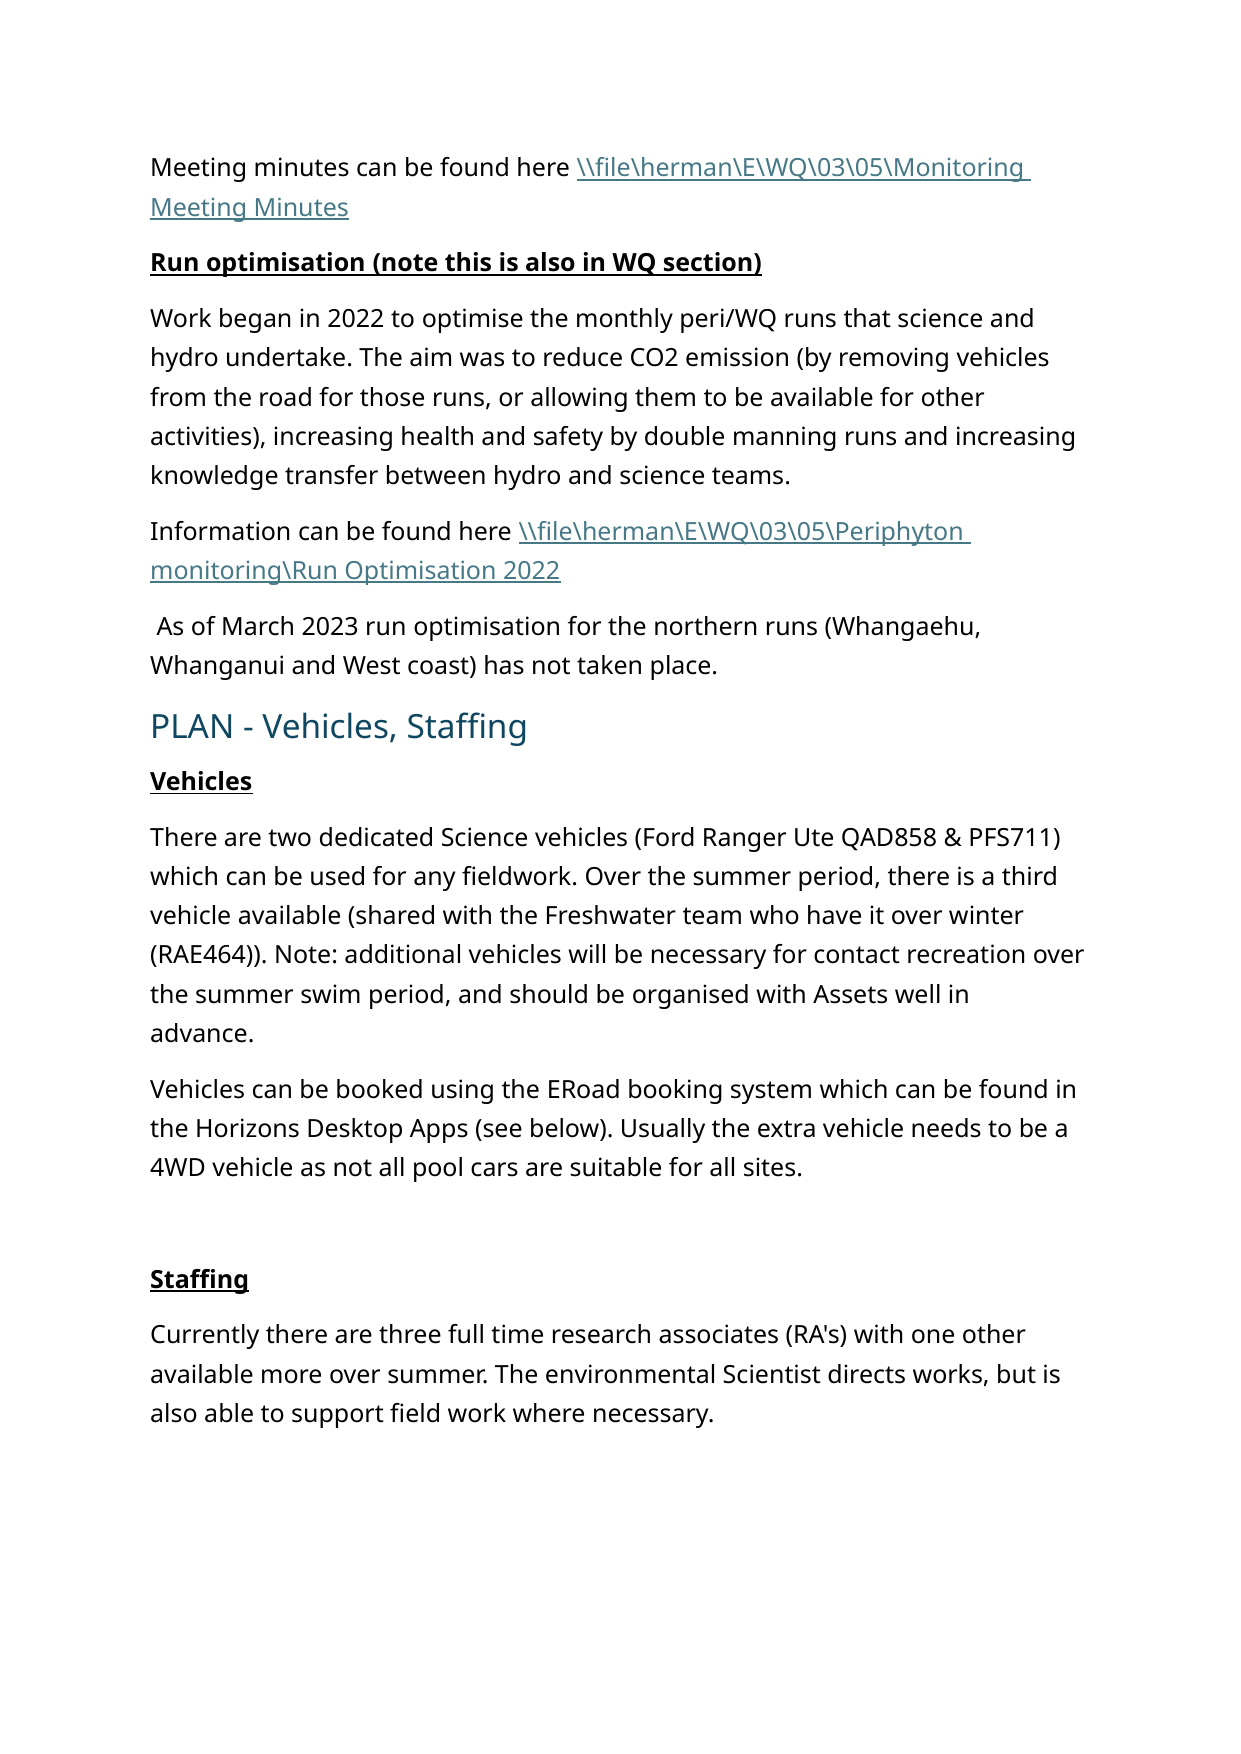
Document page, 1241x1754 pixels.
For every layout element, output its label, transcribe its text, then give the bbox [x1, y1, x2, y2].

text Vehicles can be booked using the ERoad booking system which can be found in the Horizons Desktop Apps (see below). Usually the extra vehicle needs to be a 4WD vehicle as not all pool cars are suitable for all sites. [150, 1071, 1090, 1184]
subtitle PLAN - Vehicles, Staffing [150, 703, 1090, 749]
text Run optimisation (note this is also in WQ section) [150, 245, 1090, 279]
text Information can be found here \\file\herman\E\WQ\03\05\Periphyton monitoring\Run Optimisation 2022 [150, 513, 1090, 587]
text Currently there are three full time research associates (RA's) with one other available more over summer. The environmental Scientist directs works, but is also able to support field work where necessary. [150, 1317, 1090, 1429]
text Staffing [150, 1261, 1090, 1295]
text Vehicles [150, 764, 1090, 798]
text As of March 2023 run optimisation for the northern runs (Whangaehu, Whanganui and West coast) has not taken place. [150, 608, 1090, 682]
text There are two dedicated Science vehicles (Ford Ranger Ute QAD858 & PFS711) which can be used for any fieldwork. Over the summer period, there is a third vehicle available (shared with the Freshwater team who have it over winter (RAE464)). Note: additional vehicles will be necessary for contact recreation over the summer swim period, and should be organised with Assets well in advance. [150, 820, 1090, 1049]
text Meeting minutes can be found here \\file\herman\E\WQ\03\05\Monitoring Meeting Minutes [150, 150, 1090, 223]
text Work began in 2022 to optimise the monthly peri/WQ runs that science and hydro undertake. The aim was to reduce CO2 emission (by removing vehicles from the road for those runs, or allowing them to be available for other activities), increasing health and safety by double manning runs and increasing knowledge transfer between hydro and science teams. [150, 301, 1090, 492]
